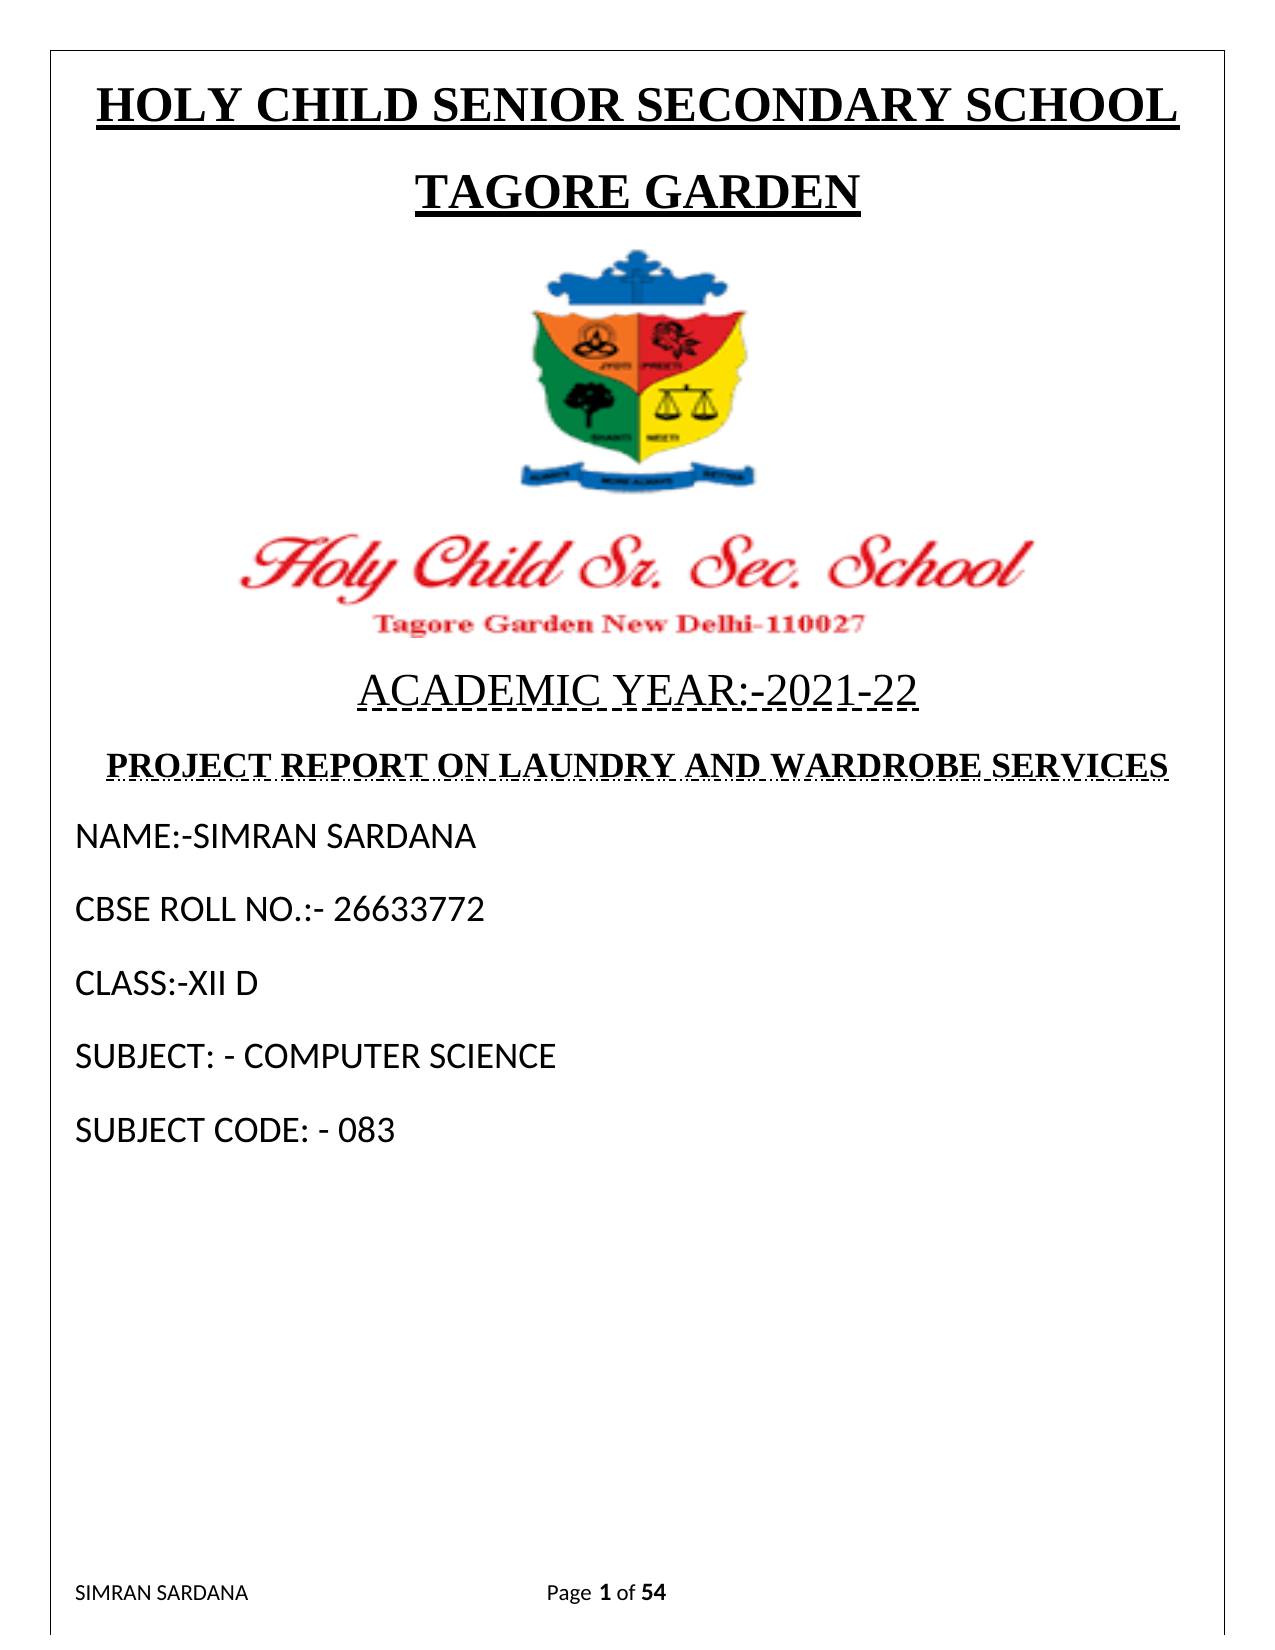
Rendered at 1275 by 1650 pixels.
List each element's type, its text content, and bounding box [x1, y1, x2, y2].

text HOLY CHILD SENIOR SECONDARY SCHOOL [75, 75, 1200, 132]
text CBSE ROLL NO.:- 26633772 [75, 885, 1200, 931]
picture [201, 248, 1064, 638]
text SUBJECT: - COMPUTER SCIENCE [75, 1032, 1200, 1078]
text NAME:-SIMRAN SARDANA [75, 812, 1200, 857]
text PROJECT REPORT ON LAUNDRY AND WARDROBE SERVICES [75, 744, 1200, 785]
text SUBJECT CODE: - 083 [75, 1106, 1200, 1152]
text TAGORE GARDEN [75, 162, 1200, 219]
text CLASS:-XII D [75, 959, 1200, 1004]
text ACADEMIC YEAR:-2021-22 [75, 662, 1200, 715]
